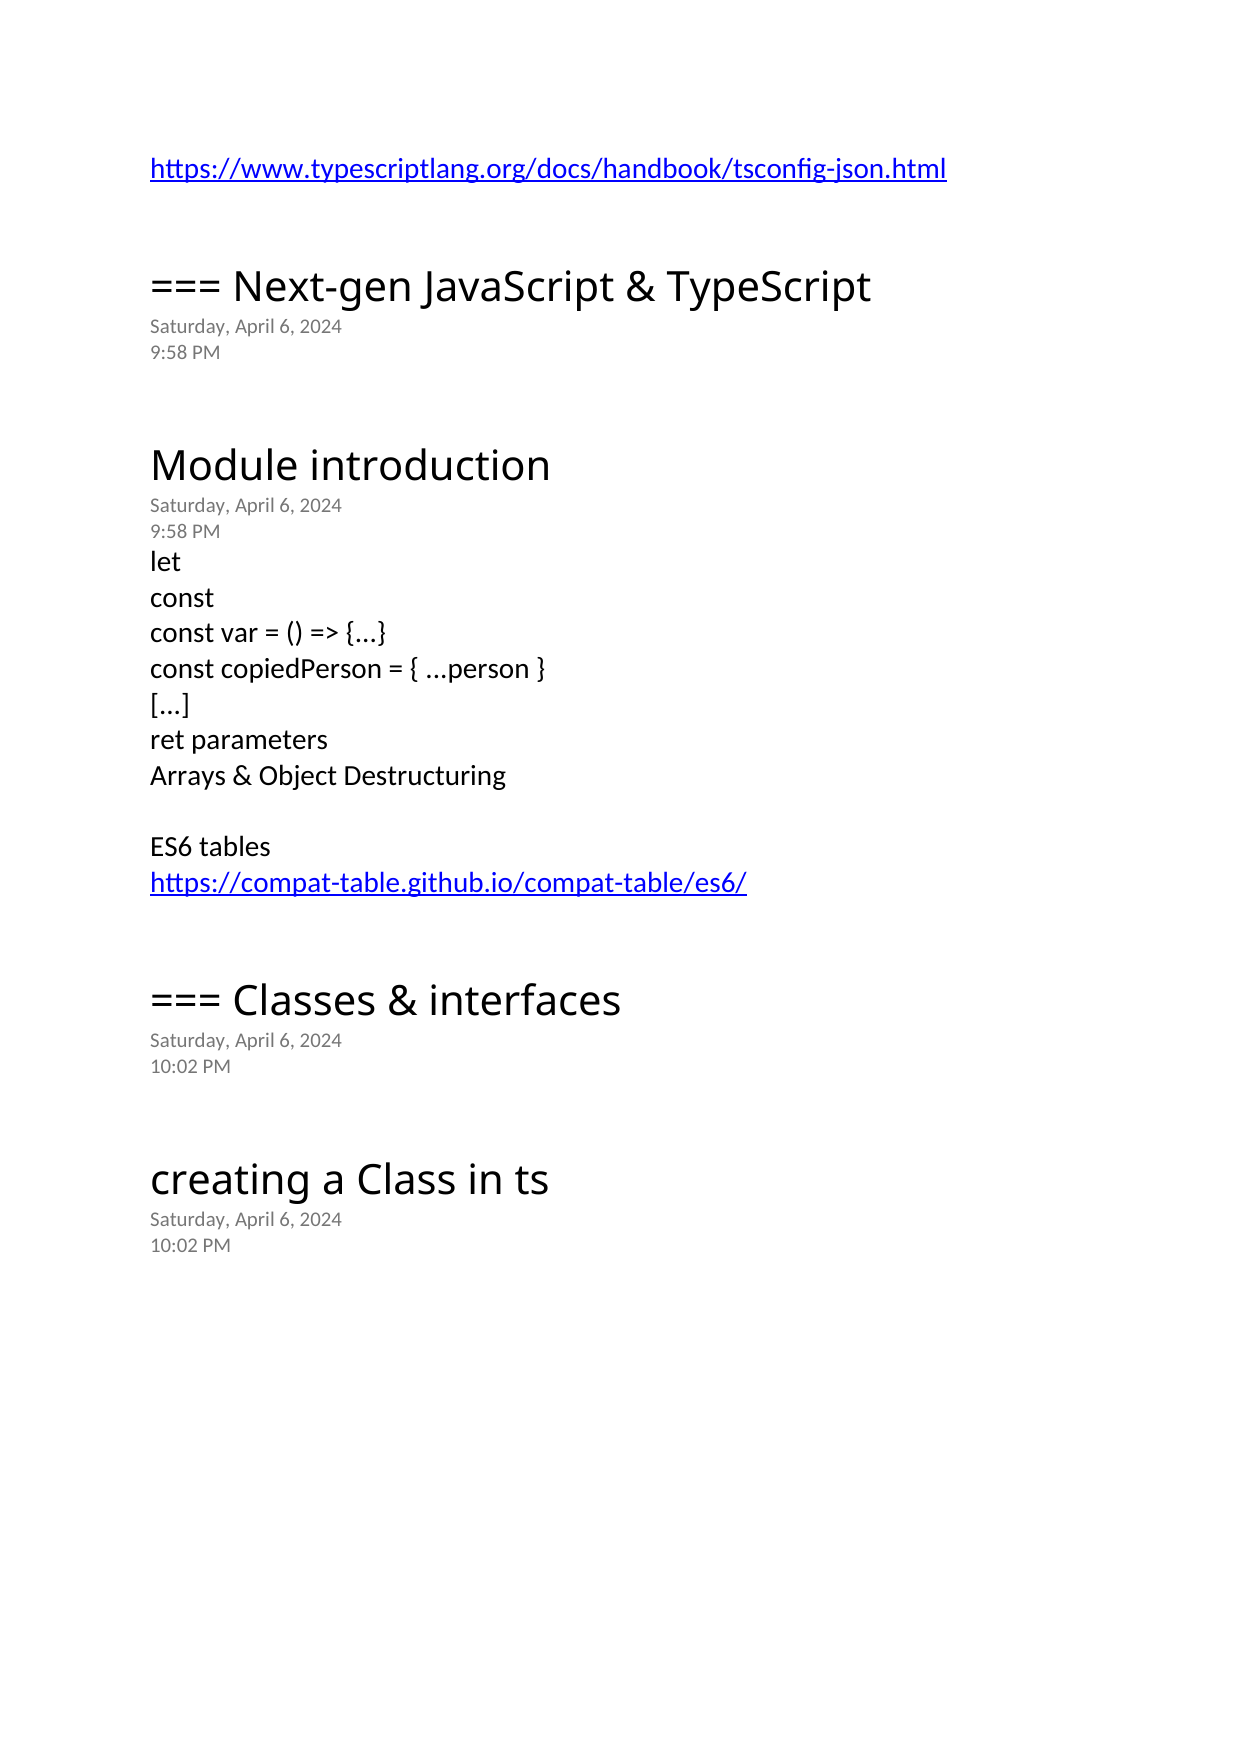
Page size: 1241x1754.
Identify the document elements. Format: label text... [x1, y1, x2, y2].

text 10:02 PM [150, 1232, 1090, 1257]
text https://compat-table.github.io/compat-table/es6/ [150, 864, 1090, 899]
text creating a Class in ts [150, 1150, 1090, 1206]
text const var = () => {...} [150, 614, 1090, 650]
text ret parameters [150, 721, 1090, 757]
text Saturday, April 6, 2024 [150, 492, 1090, 518]
text https://www.typescriptlang.org/docs/handbook/tsconfig-json.html [150, 150, 1090, 186]
text 9:58 PM [150, 518, 1090, 543]
text let [150, 543, 1090, 579]
text Module introduction [150, 436, 1090, 492]
text Saturday, April 6, 2024 [150, 314, 1090, 339]
text ES6 tables [150, 828, 1090, 864]
text === Classes & interfaces [150, 971, 1090, 1028]
text [...] [150, 686, 1090, 721]
text Saturday, April 6, 2024 [150, 1206, 1090, 1232]
text === Next-gen JavaScript & TypeScript [150, 257, 1090, 314]
text const copiedPerson = { ...person } [150, 650, 1090, 686]
text const [150, 579, 1090, 614]
text Saturday, April 6, 2024 [150, 1028, 1090, 1053]
text Arrays & Object Destructuring [150, 757, 1090, 793]
text 10:02 PM [150, 1053, 1090, 1078]
text 9:58 PM [150, 339, 1090, 364]
